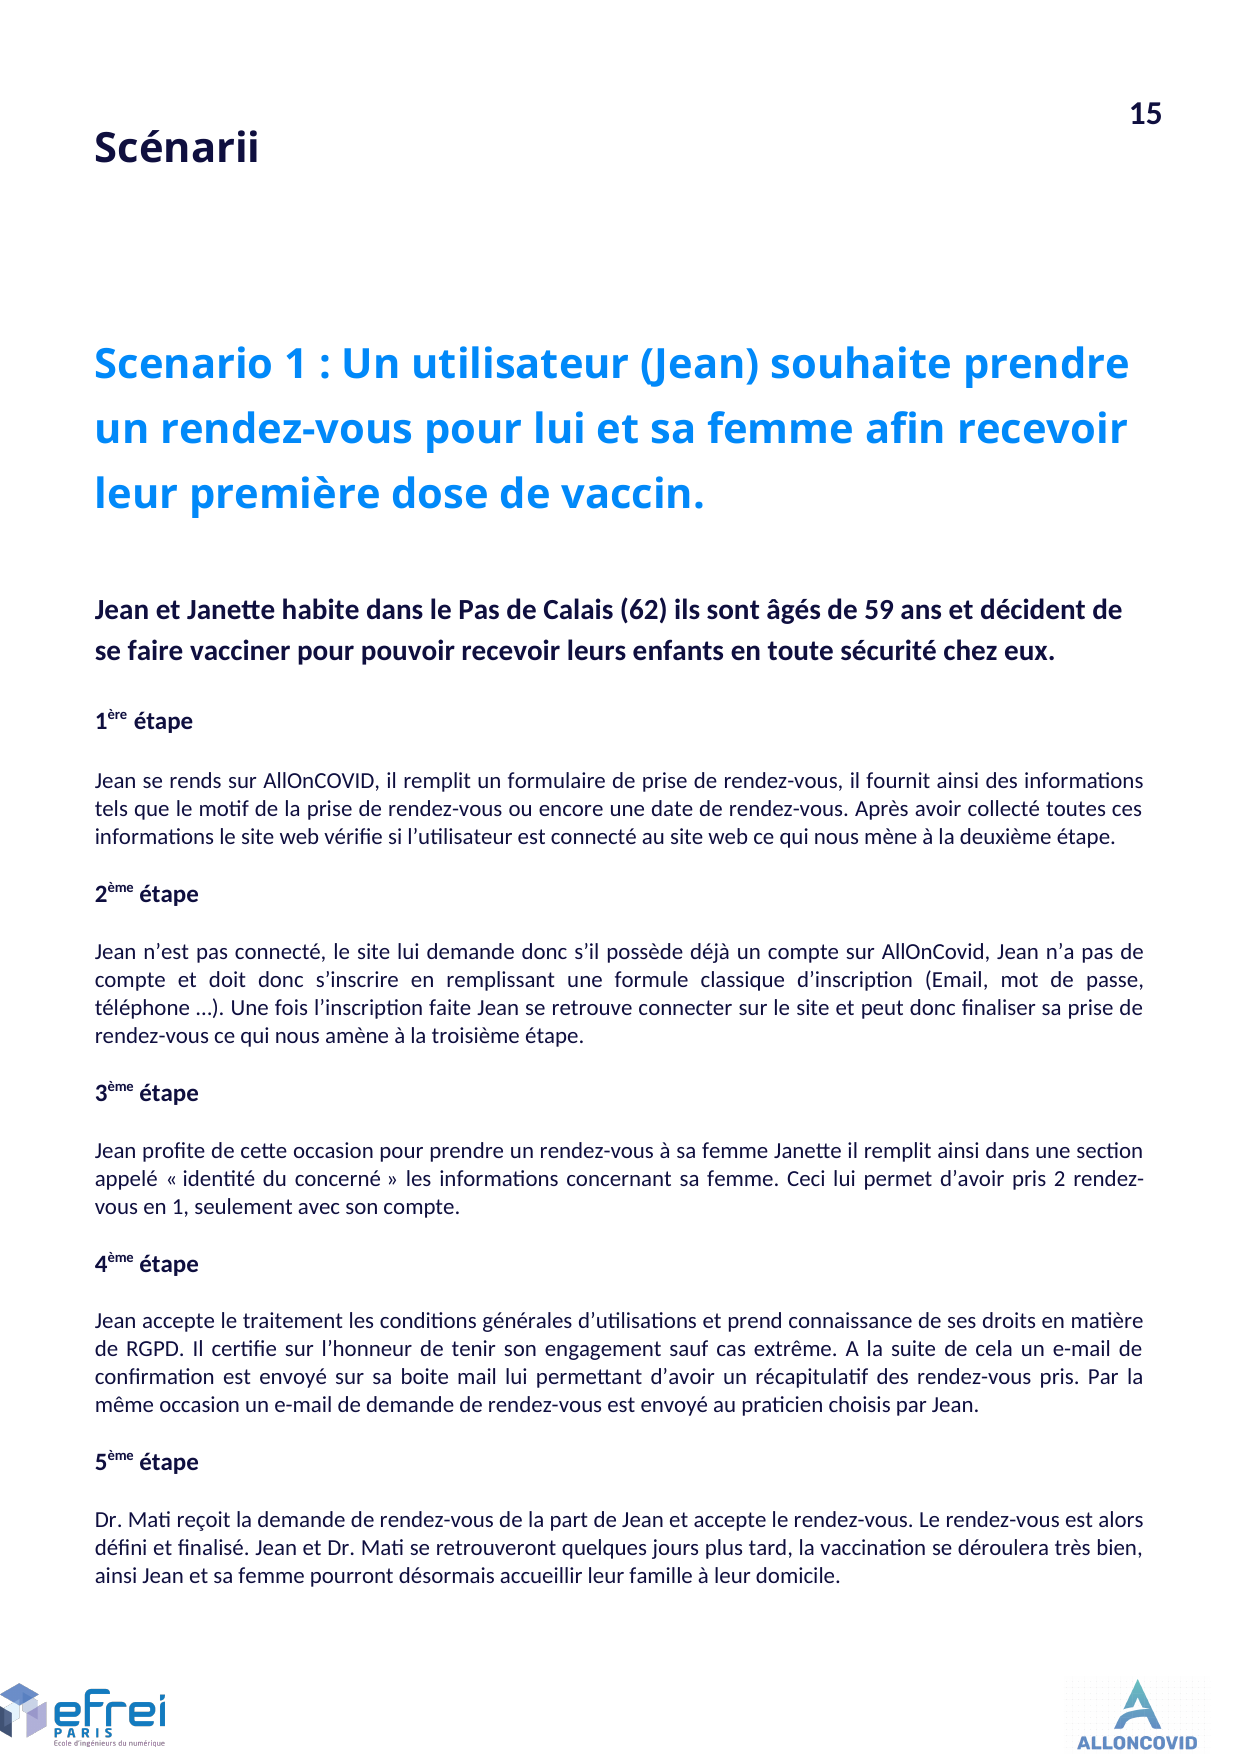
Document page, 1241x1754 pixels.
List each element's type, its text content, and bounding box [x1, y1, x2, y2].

text Jean accepte le traitement les conditions générales d’utilisations et prend connaissance de ses droits en matière de RGPD. Il certifie sur l’honneur de tenir son engagement sauf cas extrême. A la suite de cela un e-mail de confirmation est envoyé sur sa boite mail lui permettant d’avoir un récapitulatif des rendez-vous pris. Par la même occasion un e-mail de demande de rendez-vous est envoyé au praticien choisis par Jean. [94, 1306, 1146, 1418]
text 4ème étape [94, 1248, 1146, 1278]
text Jean se rends sur AllOnCOVID, il remplit un formulaire de prise de rendez-vous, il fournit ainsi des informations tels que le motif de la prise de rendez-vous ou encore une date de rendez-vous. Après avoir collecté toutes ces informations le site web vérifie si l’utilisateur est connecté au site web ce qui nous mène à la deuxième étape. [94, 766, 1146, 851]
text Dr. Mati reçoit la demande de rendez-vous de la part de Jean et accepte le rendez-vous. Le rendez-vous est alors défini et finalisé. Jean et Dr. Mati se retrouveront quelques jours plus tard, la vaccination se déroulera très bien, ainsi Jean et sa femme pourront désormais accueillir leur famille à leur domicile. [94, 1505, 1146, 1589]
text 3ème étape [94, 1077, 1146, 1108]
text 2ème étape [94, 878, 1146, 909]
picture [0, 1683, 165, 1747]
text Jean n’est pas connecté, le site lui demande donc s’il possède déjà un compte sur AllOnCovid, Jean n’a pas de compte et doit donc s’inscrire en remplissant une formule classique d’inscription (Email, mot de passe, téléphone …). Une fois l’inscription faite Jean se retrouve connecter sur le site et peut donc finaliser sa prise de rendez-vous ce qui nous amène à la troisième étape. [94, 937, 1146, 1049]
text 5ème étape [94, 1446, 1146, 1477]
text 1ère étape [94, 705, 1146, 736]
text Jean profite de cette occasion pour prendre un rendez-vous à sa femme Janette il remplit ainsi dans une section appelé « identité du concerné » les informations concernant sa femme. Ceci lui permet d’avoir pris 2 rendez-vous en 1, seulement avec son compte. [94, 1136, 1146, 1220]
text Jean et Janette habite dans le Pas de Calais (62) ils sont âgés de 59 ans et décident de se faire vacciner pour pouvoir recevoir leurs enfants en toute sécurité chez eux. [94, 591, 1146, 668]
table_header Scénarii [83, 78, 596, 221]
picture [1063, 1676, 1211, 1754]
subtitle Scenario 1 : Un utilisateur (Jean) souhaite prendre un rendez-vous pour lui et sa femme afin recevoir leur première dose de vaccin. [94, 334, 1146, 521]
